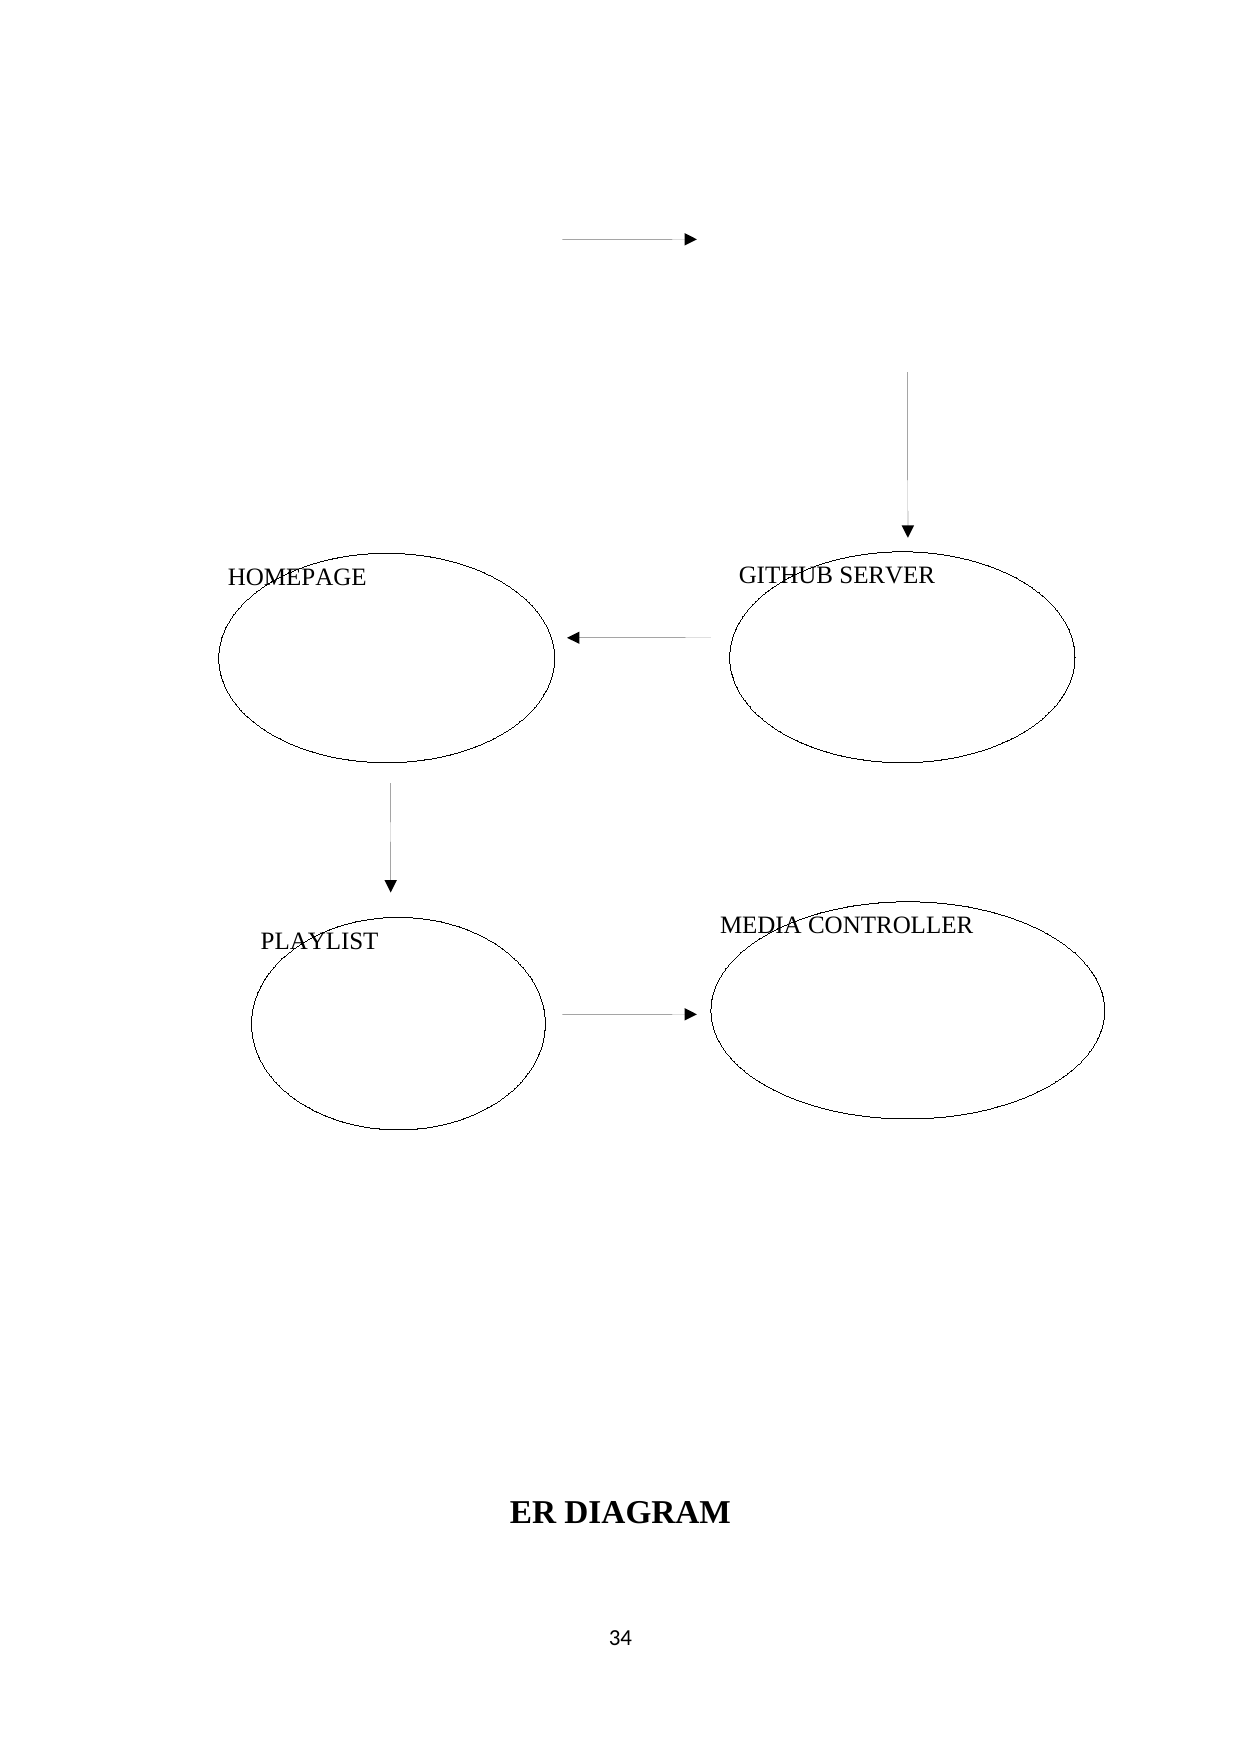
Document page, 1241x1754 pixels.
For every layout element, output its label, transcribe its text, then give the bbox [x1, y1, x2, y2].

text ER DIAGRAM [187, 1492, 1053, 1530]
